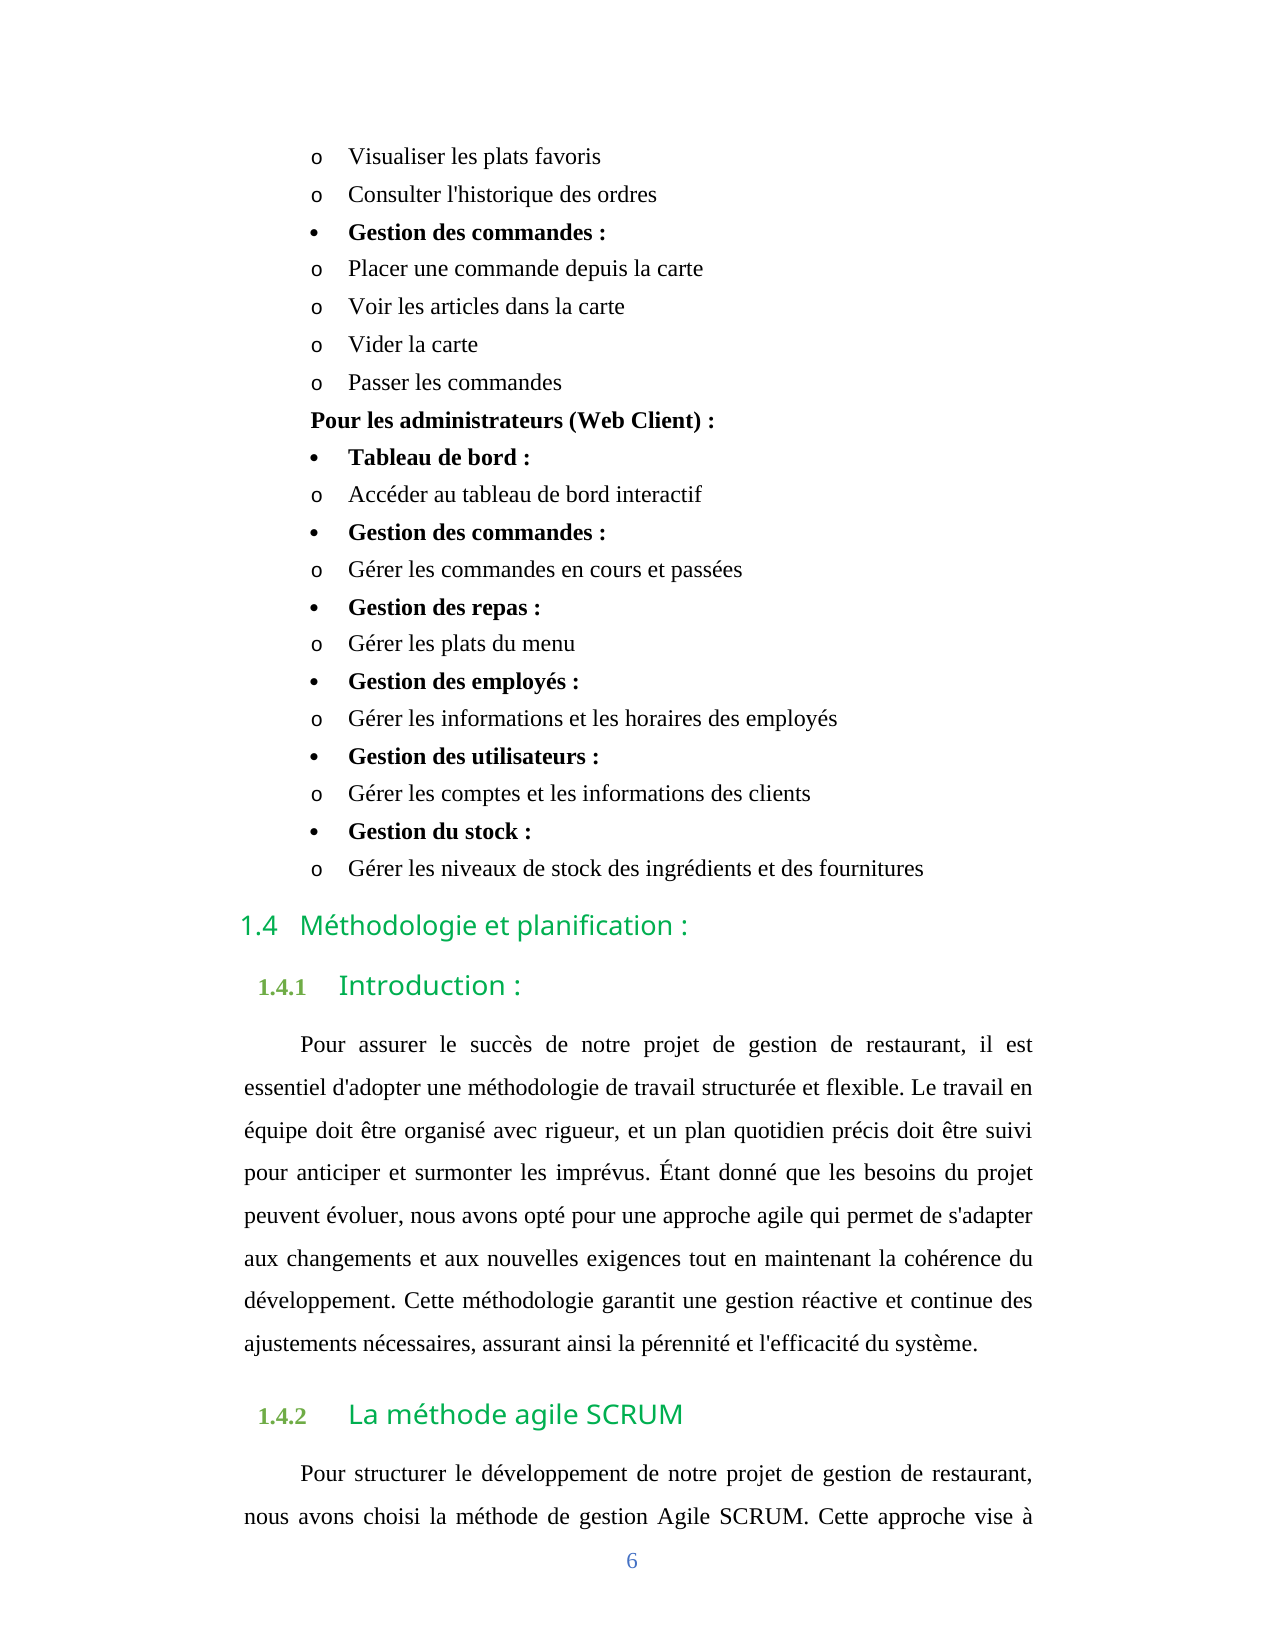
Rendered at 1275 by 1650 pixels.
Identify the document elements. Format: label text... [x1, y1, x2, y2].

list Consulter l'historique des ordres [123, 179, 1254, 208]
list Gestion des commandes : [123, 518, 1254, 545]
list Gestion des repas : [123, 592, 1254, 620]
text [244, 1459, 1034, 1529]
title Introduction : [257, 966, 1254, 1003]
list Accéder au tableau de bord interactif [123, 480, 1254, 508]
list Gérer les commandes en cours et passées [123, 554, 1254, 583]
list Gestion des commandes : [123, 217, 1254, 245]
list Gestion du stock : [123, 817, 1254, 844]
list Vider la carte [123, 330, 1254, 359]
list Tableau de bord : [123, 443, 1254, 471]
list Visualiser les plats favoris [123, 142, 1254, 170]
list Gérer les plats du menu [123, 629, 1254, 658]
list Gérer les niveaux de stock des ingrédients et des fournitures [123, 854, 1254, 882]
list Placer une commande depuis la carte [123, 254, 1254, 283]
list Gérer les informations et les horaires des employés [123, 704, 1254, 733]
list Gestion des utilisateurs : [123, 742, 1254, 770]
list Gérer les comptes et les informations des clients [123, 779, 1254, 808]
title Méthodologie et planification : [239, 906, 1254, 943]
title La méthode agile SCRUM [257, 1395, 1254, 1432]
list Voir les articles dans la carte [123, 292, 1254, 321]
text Pour les administrateurs (Web Client) : [123, 406, 1254, 434]
list Passer les commandes [123, 368, 1254, 397]
list Gestion des employés : [123, 667, 1254, 695]
text Pour assurer le succès de notre projet de gestion de restaurant, il est essentiel d'adopter une méthodologie de travail structurée et flexible. Le travail en équipe doit être organisé avec rigueur, et un plan quotidien précis doit être suivi pour anticiper et surmonter les imprévus. Étant donné que les besoins du projet peuvent évoluer, nous avons opté pour une approche agile qui permet de s'adapter aux changements et aux nouvelles exigences tout en maintenant la cohérence du développement. Cette méthodologie garantit une gestion réactive et continue des ajustements nécessaires, assurant ainsi la pérennité et l'efficacité du système. [244, 1030, 1034, 1357]
